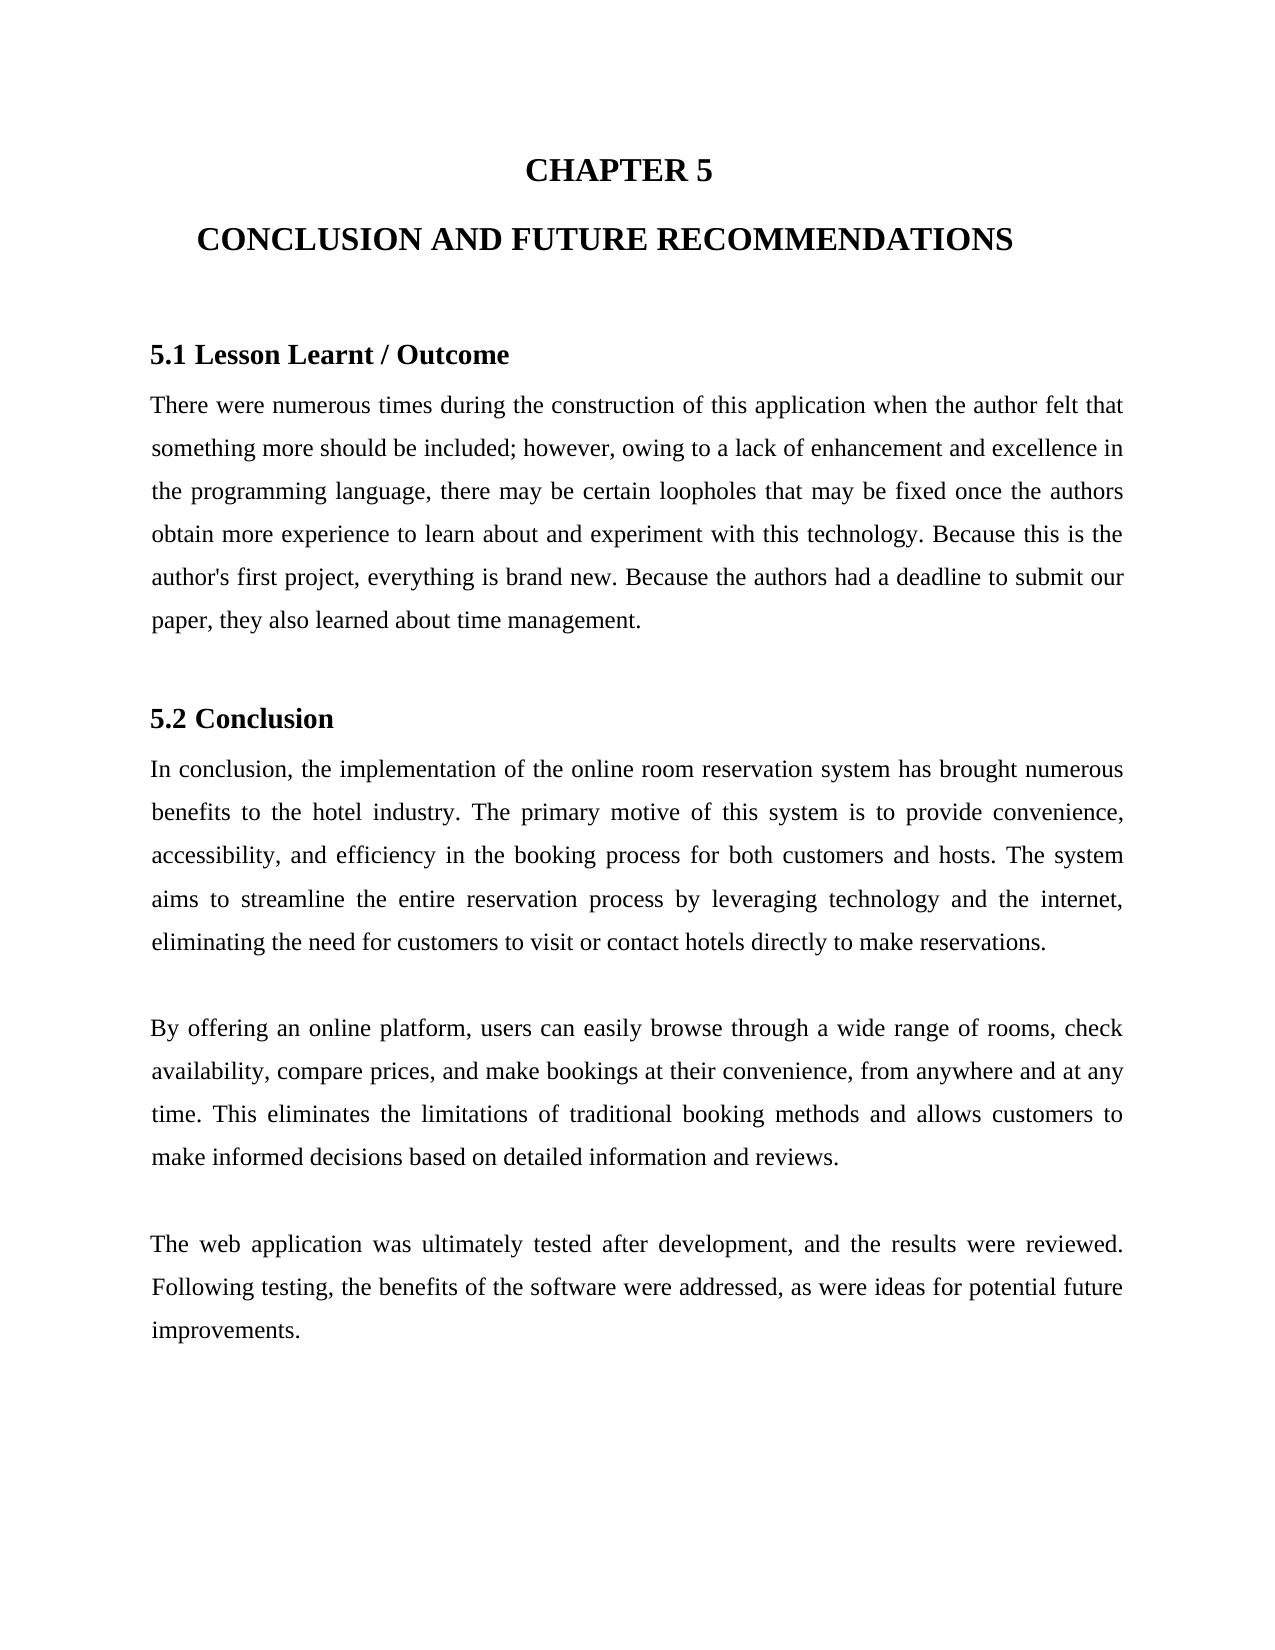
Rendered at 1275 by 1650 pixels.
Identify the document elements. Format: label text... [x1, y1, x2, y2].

text 5.2 Conclusion [150, 701, 1125, 735]
subtitle CONCLUSION AND FUTURE RECOMMENDATIONS [150, 220, 1060, 258]
text 5.1 Lesson Learnt / Outcome [150, 337, 1125, 371]
text By offering an online platform, users can easily browse through a wide range of rooms, check availability, compare prices, and make bookings at their convenience, from anywhere and at any time. This eliminates the limitations of traditional booking methods and allows customers to make informed decisions based on detailed information and reviews. [150, 1013, 1125, 1171]
text There were numerous times during the construction of this application when the author felt that something more should be included; however, owing to a lack of enhancement and excellence in the programming language, there may be certain loopholes that may be fixed once the authors obtain more experience to learn about and experiment with this technology. Because this is the author's first project, everything is brand new. Because the authors had a deadline to submit our paper, they also learned about time management. [150, 390, 1125, 634]
text In conclusion, the implementation of the online room reservation system has brought numerous benefits to the hotel industry. The primary motive of this system is to provide convenience, accessibility, and efficiency in the booking process for both customers and hosts. The system aims to streamline the entire reservation process by leveraging technology and the internet, eliminating the need for customers to visit or contact hotels directly to make reservations. [150, 754, 1125, 956]
text The web application was ultimately tested after development, and the results were reviewed. Following testing, the benefits of the software were addressed, as were ideas for potential future improvements. [150, 1229, 1125, 1344]
subtitle CHAPTER 5 [450, 150, 1060, 188]
